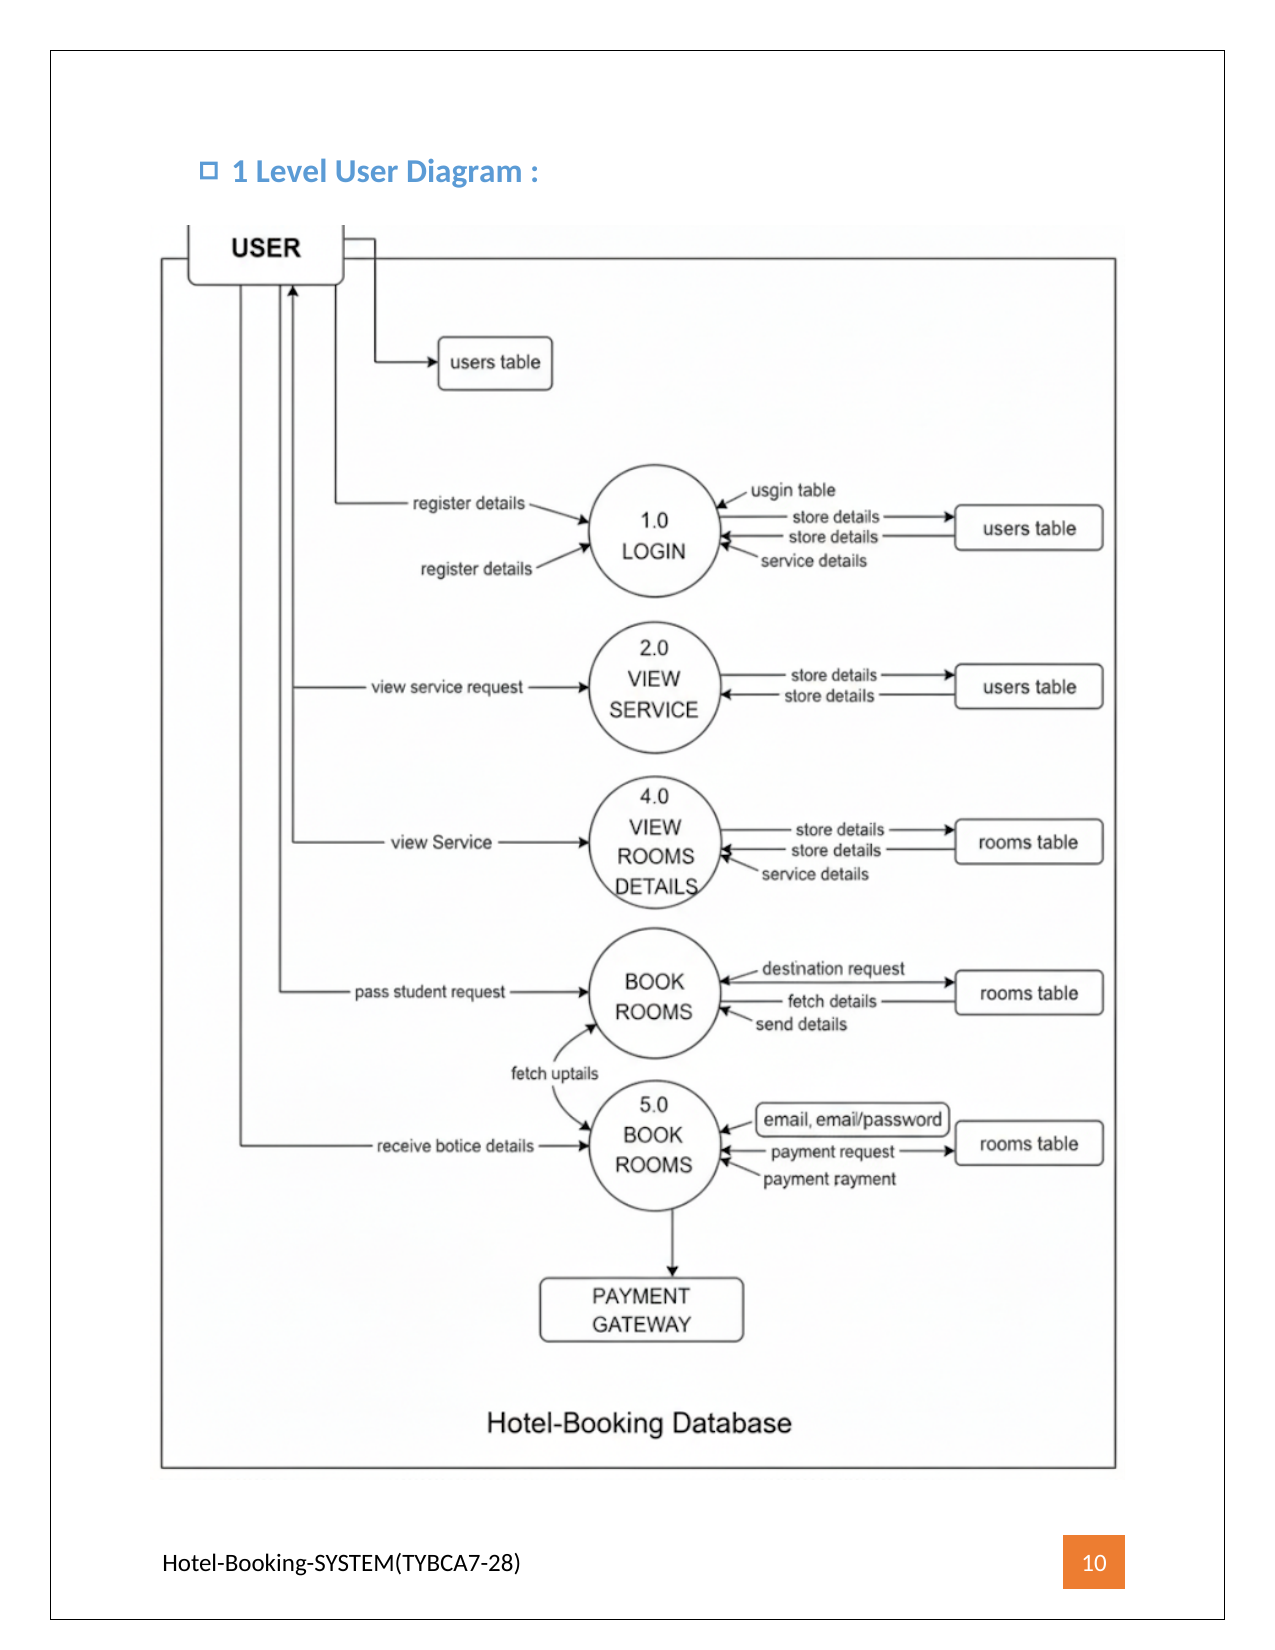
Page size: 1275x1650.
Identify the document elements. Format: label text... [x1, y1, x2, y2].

picture [150, 225, 1125, 1480]
list 1 Level User Diagram : [194, 150, 1125, 191]
